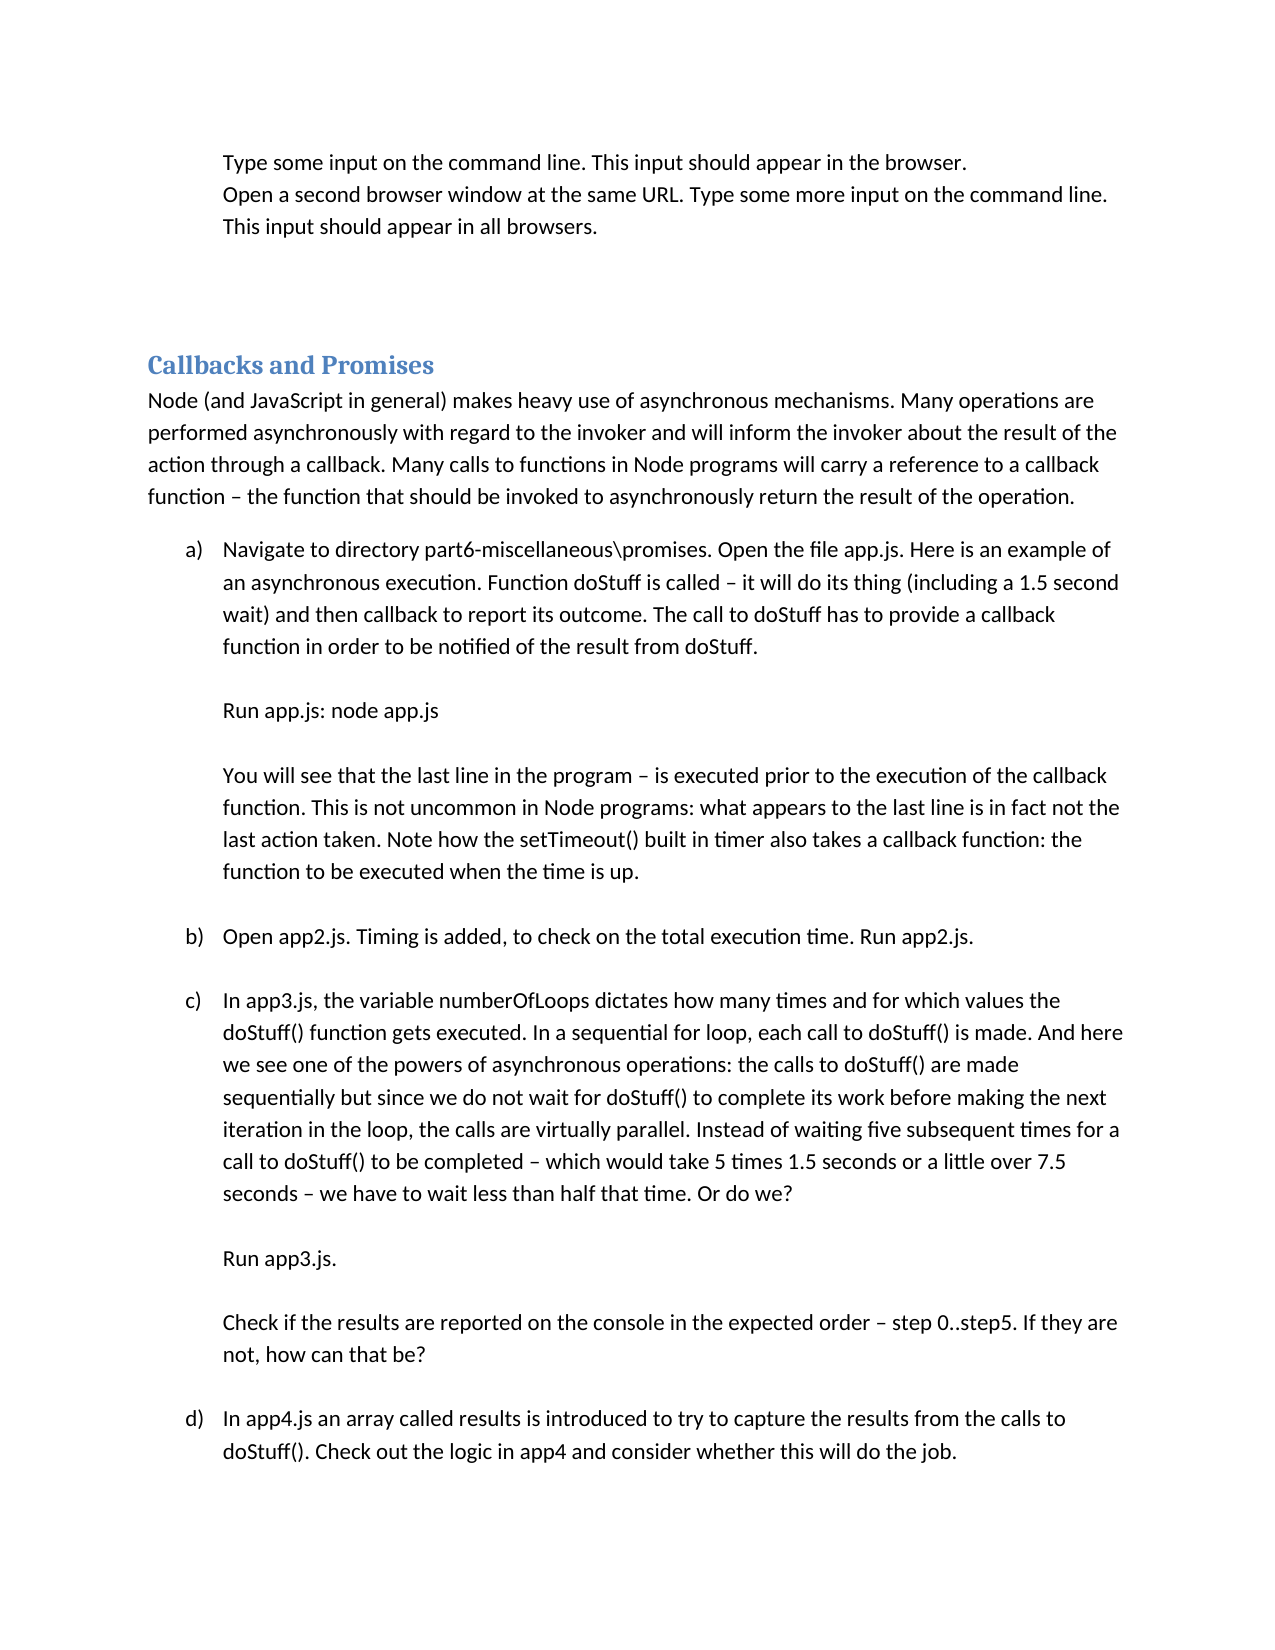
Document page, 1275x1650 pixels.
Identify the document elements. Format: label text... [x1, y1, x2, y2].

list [185, 1404, 1127, 1497]
list In app3.js, the variable numberOfLoops dictates how many times and for which values the doStuff() function gets executed. In a sequential for loop, each call to doStuff() is made. And here we see one of the powers of asynchronous operations: the calls to doStuff() are made sequentially but since we do not wait for doStuff() to complete its work before making the next iteration in the loop, the calls are virtually parallel. Instead of waiting five subsequent times for a call to doStuff() to be completed – which would take 5 times 1.5 seconds or a little over 7.5 seconds – we have to wait less than half that time. Or do we? Run app3.js. Check if the results are reported on the console in the expected order – step 0..step5. If they are not, how can that be? [185, 986, 1127, 1400]
text Node (and JavaScript in general) makes heavy use of asynchronous mechanisms. Many operations are performed asynchronously with regard to the invoker and will inform the invoker about the result of the action through a callback. Many calls to functions in Node programs will carry a reference to a callback function – the function that should be invoked to asynchronously return the result of the operation. [148, 386, 1127, 511]
subtitle Callbacks and Promises [148, 350, 1127, 381]
list You will see that the last line in the program – is executed prior to the execution of the callback function. This is not uncommon in Node programs: what appears to the last line is in fact not the last action taken. Note how the setTimeout() built in timer also takes a callback function: the function to be executed when the time is up. [223, 761, 1127, 885]
list Navigate to directory part6-miscellaneous\promises. Open the file app.js. Here is an example of an asynchronous execution. Function doStuff is called – it will do its thing (including a 1.5 second wait) and then callback to report its outcome. The call to doStuff has to provide a callback function in order to be notified of the result from doStuff. Run app.js: node app.js [185, 536, 1127, 757]
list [185, 148, 1127, 272]
list Open app2.js. Timing is added, to check on the total execution time. Run app2.js. [185, 922, 1127, 982]
